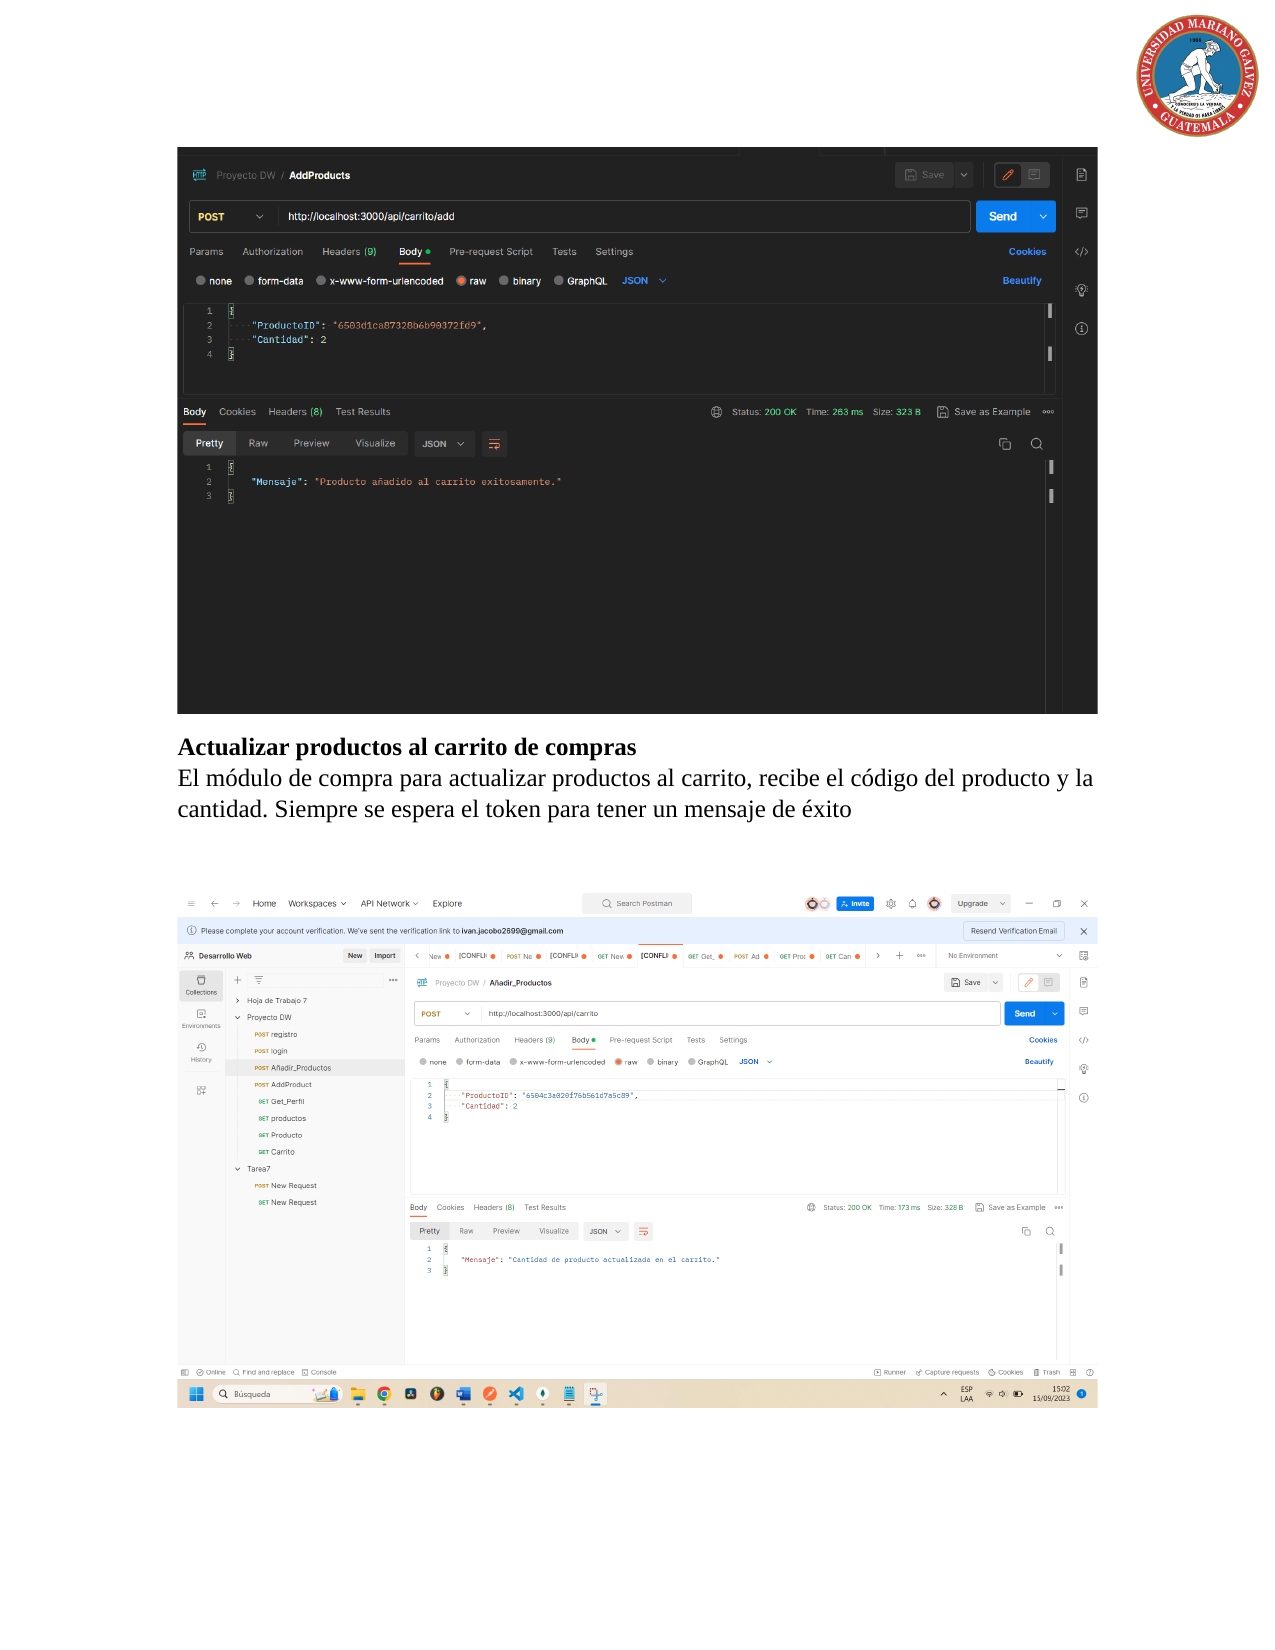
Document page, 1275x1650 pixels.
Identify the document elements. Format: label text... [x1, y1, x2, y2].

picture [177, 889, 1098, 1408]
picture [177, 147, 1098, 714]
subtitle Actualizar productos al carrito de compras [177, 732, 1098, 761]
text El módulo de compra para actualizar productos al carrito, recibe el código del producto y la cantidad. Siempre se espera el token para tener un mensaje de éxito [177, 763, 1098, 823]
